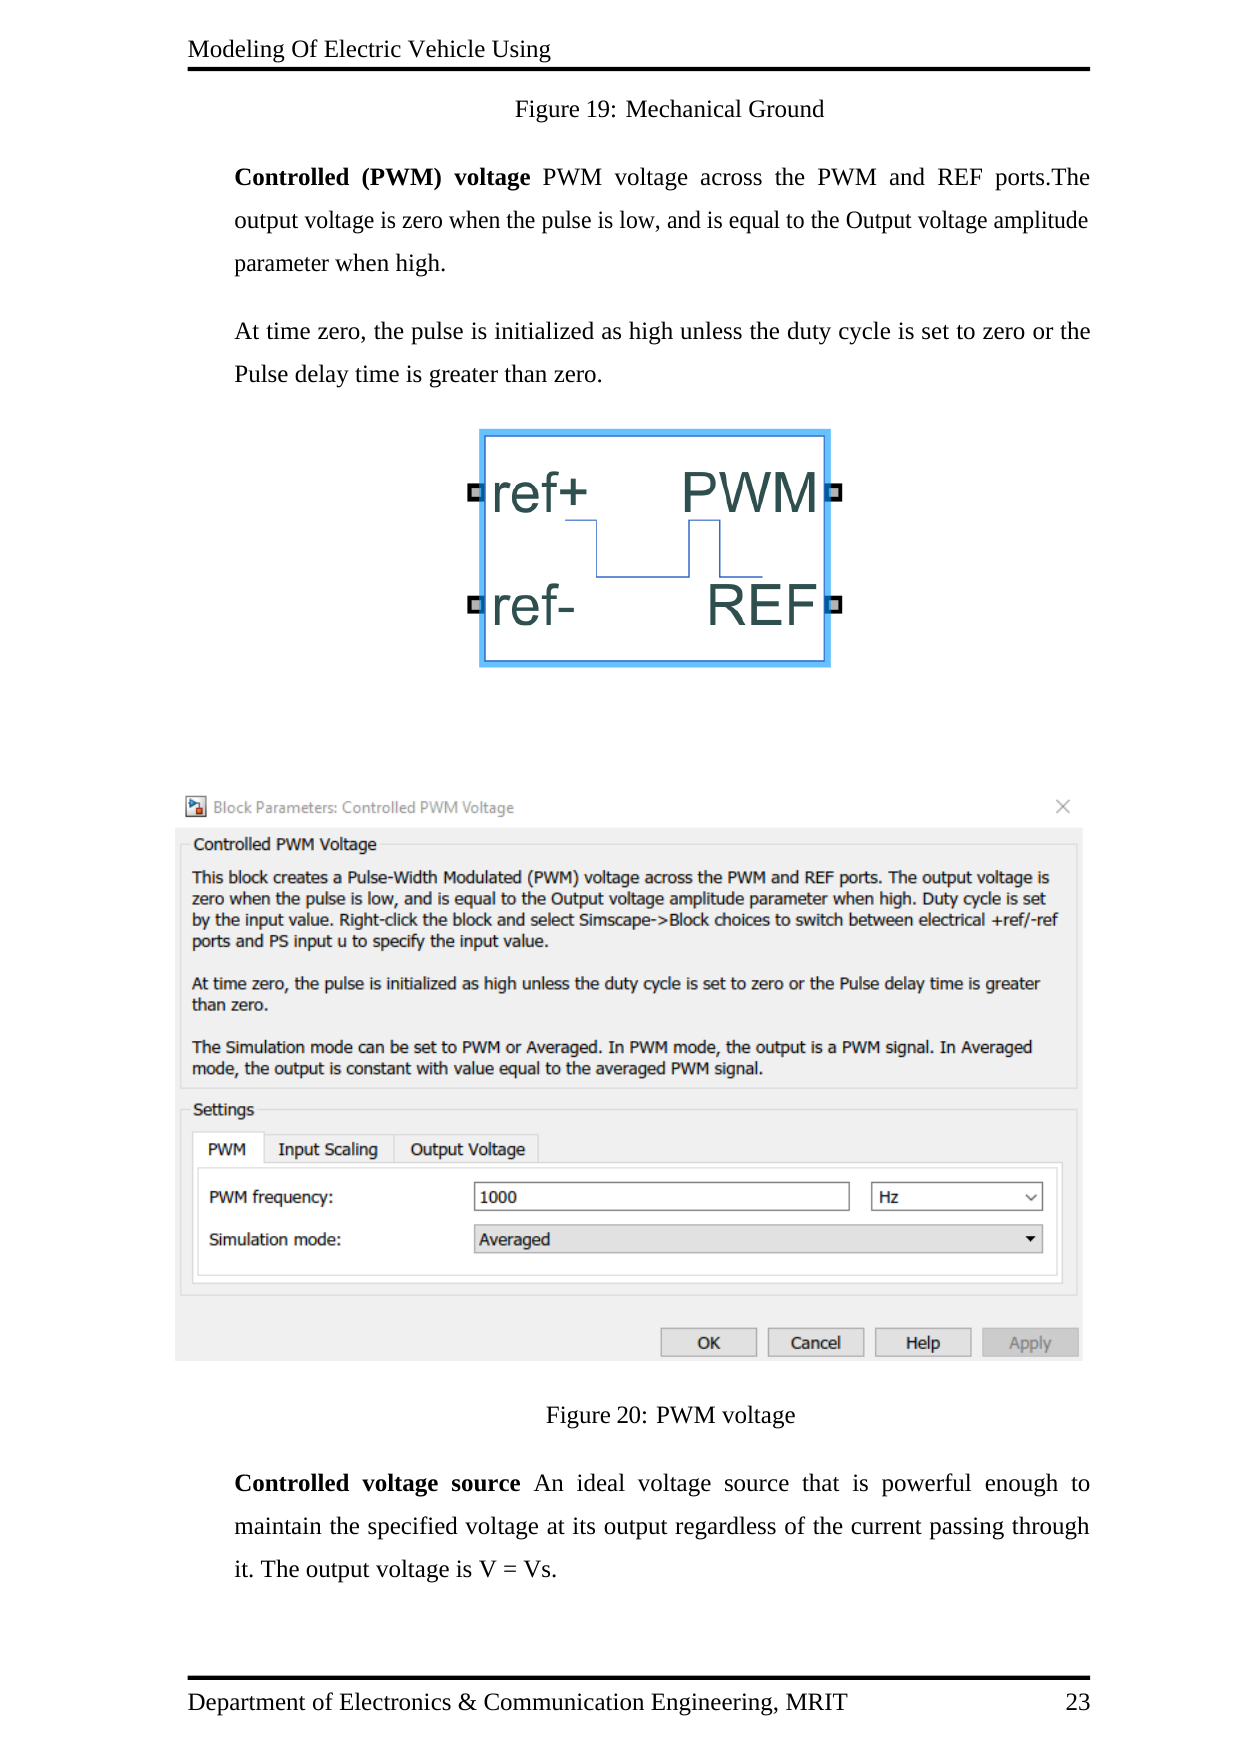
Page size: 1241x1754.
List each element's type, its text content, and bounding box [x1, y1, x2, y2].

text Controlled voltage source An ideal voltage source that is powerful enough to maintain the specified voltage at its output regardless of the current passing through it. The output voltage is V = Vs. [234, 1468, 1091, 1583]
text Figure 19: Mechanical Ground [234, 94, 1105, 123]
text Controlled (PWM) voltage PWM voltage across the PWM and REF ports.The output voltage is zero when the pulse is low, and is equal to the Output voltage amplitude parameter when high. [234, 162, 1091, 277]
picture [452, 428, 855, 668]
text Figure 20: PWM voltage [234, 1400, 1107, 1429]
text At time zero, the pulse is initialized as high unless the duty cycle is set to zero or the Pulse delay time is greater than zero. [234, 316, 1091, 388]
picture [175, 789, 1083, 1361]
